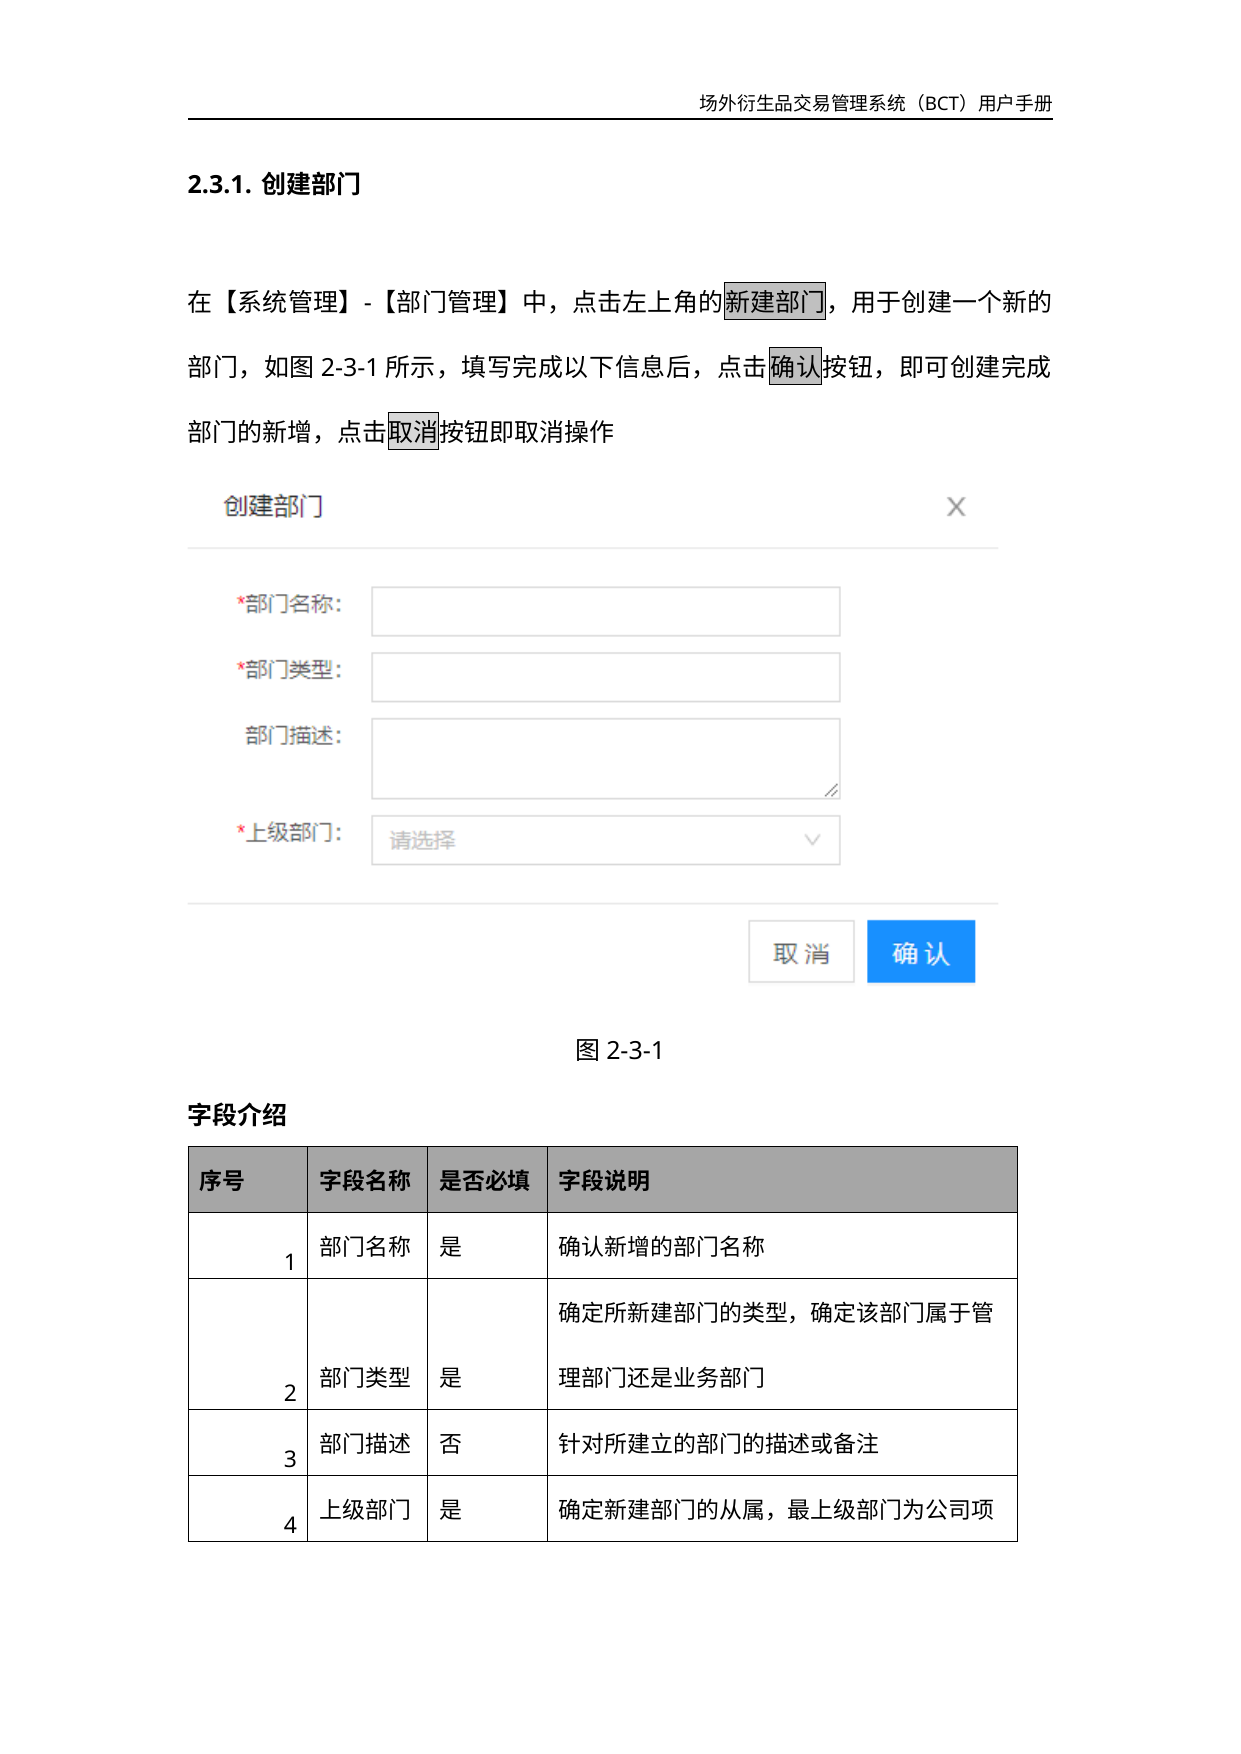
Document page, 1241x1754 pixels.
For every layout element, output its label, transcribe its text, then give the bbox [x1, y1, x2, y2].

table_cell 上级部门 [308, 1476, 427, 1541]
table_cell 2 [189, 1279, 307, 1409]
table_cell 3 [189, 1410, 307, 1475]
table_cell 部门类型 [308, 1279, 427, 1409]
table_cell 确定所新建部门的类型，确定该部门属于管理部门还是业务部门 [548, 1279, 1017, 1409]
text 字段介绍 [187, 1081, 1053, 1146]
table_header 字段说明 [548, 1147, 1017, 1212]
table_cell 确定新建部门的从属，最上级部门为公司项 [548, 1476, 1017, 1541]
table_cell 部门名称 [308, 1213, 427, 1278]
subtitle 创建部门 [187, 150, 1053, 215]
table_cell 是 [428, 1476, 547, 1541]
table_header 序号 [189, 1147, 307, 1212]
text 图 2-3-1 [187, 1016, 1053, 1081]
table_cell 4 [189, 1476, 307, 1541]
table_header 是否必填 [428, 1147, 547, 1212]
table_cell 针对所建立的部门的描述或备注 [548, 1410, 1017, 1475]
table_cell 是 [428, 1279, 547, 1409]
picture [187, 463, 999, 994]
table_header 字段名称 [308, 1147, 427, 1212]
table_cell 是 [428, 1213, 547, 1278]
table_cell 否 [428, 1410, 547, 1475]
text 在【系统管理】-【部门管理】中，点击左上角的新建部门，用于创建一个新的部门，如图2-3-1所示，填写完成以下信息后，点击确认按钮，即可创建完成部门的新增，点击取消按钮即取消操作 [187, 268, 1053, 463]
table_cell 部门描述 [308, 1410, 427, 1475]
table_cell 确认新增的部门名称 [548, 1213, 1017, 1278]
table_cell 1 [189, 1213, 307, 1278]
